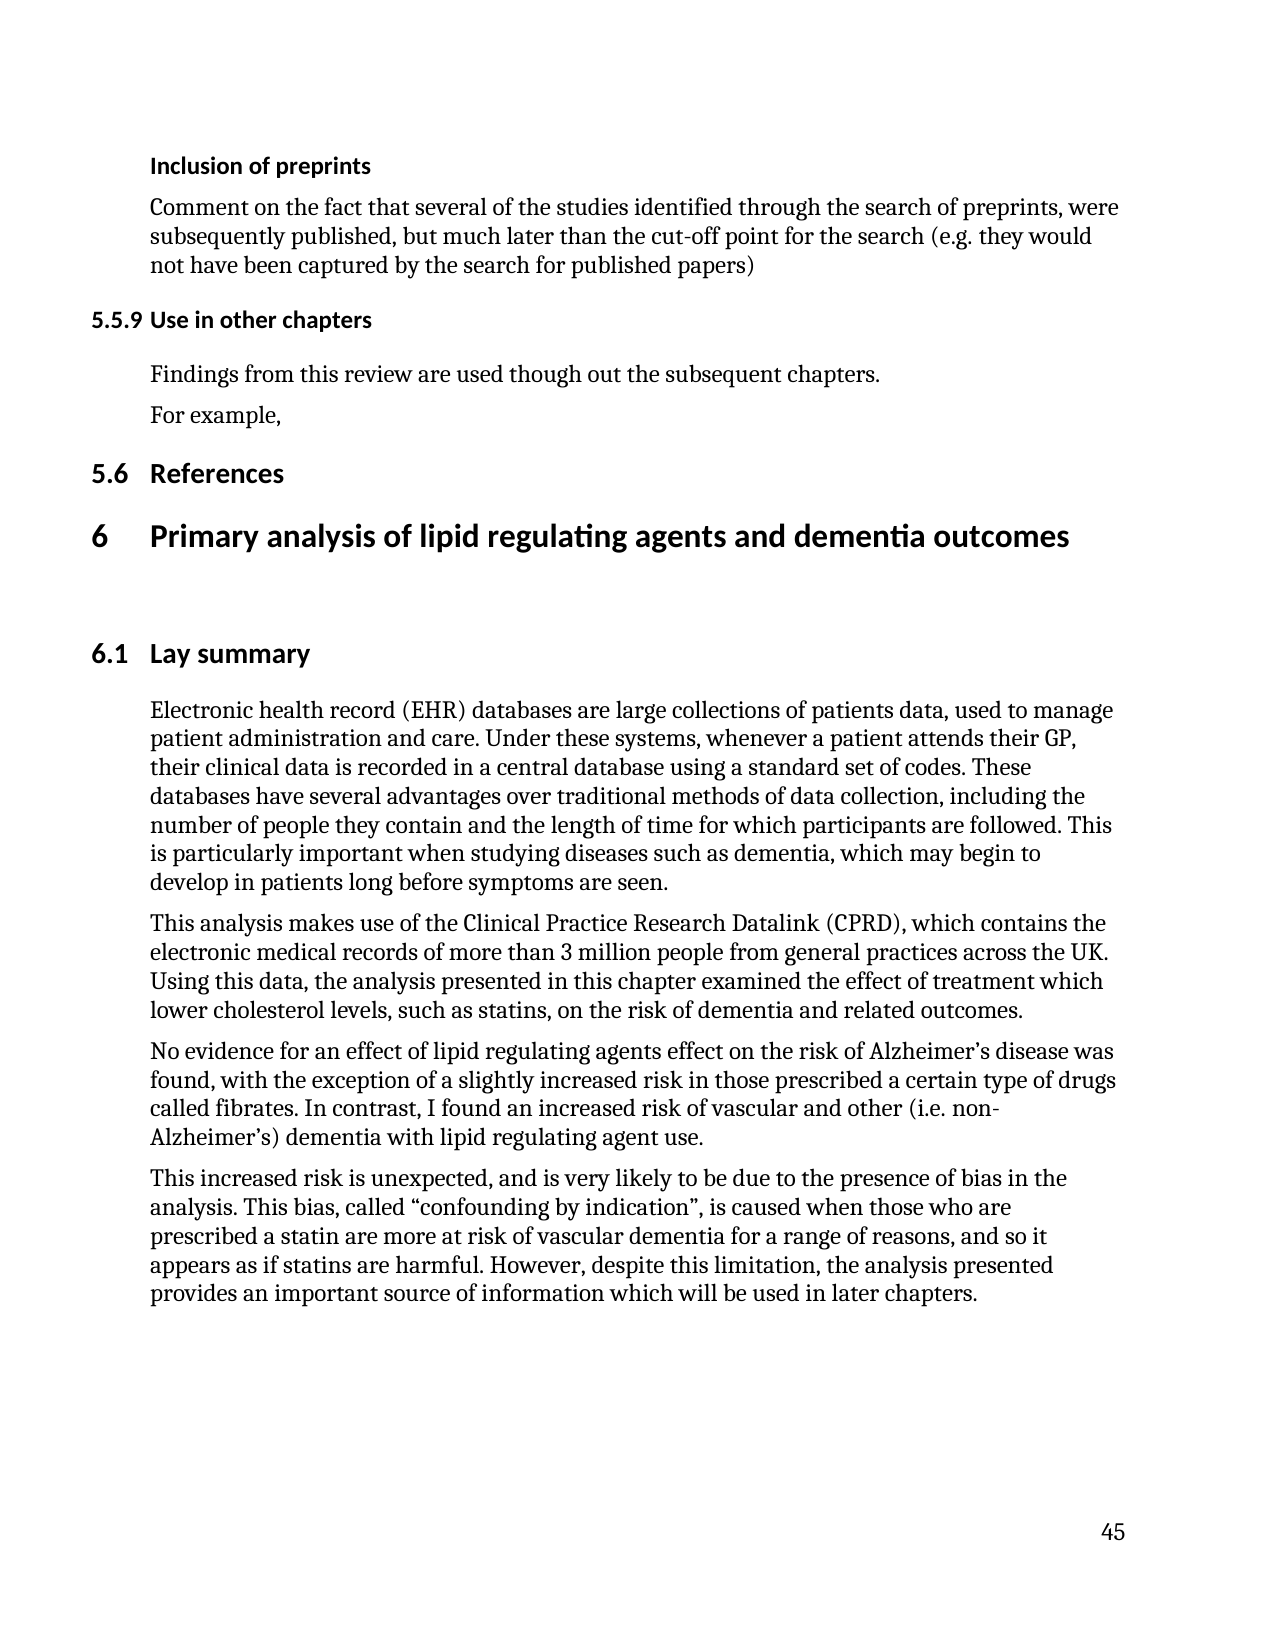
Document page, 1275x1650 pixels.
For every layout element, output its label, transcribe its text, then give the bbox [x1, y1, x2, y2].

subtitle Lay summary [91, 635, 1125, 671]
subtitle References [91, 455, 1125, 490]
subtitle Inclusion of preprints [150, 150, 1125, 181]
text Electronic health record (EHR) databases are large collections of patients data, used to manage patient administration and care. Under these systems, whenever a patient attends their GP, their clinical data is recorded in a central database using a standard set of codes. These databases have several advantages over traditional methods of data collection, including the number of people they contain and the length of time for which participants are followed. This is particularly important when studying diseases such as dementia, which may begin to develop in patients long before symptoms are seen. [150, 696, 1125, 897]
subtitle Use in other chapters [91, 304, 1125, 335]
text This increased risk is unexpected, and is very likely to be due to the presence of bias in the analysis. This bias, called “confounding by indication”, is caused when those who are prescribed a statin are more at risk of vascular dementia for a range of reasons, and so it appears as if statins are harmful. However, despite this limitation, the analysis presented provides an important source of information which will be used in later chapters. [150, 1164, 1125, 1308]
text Comment on the fact that several of the studies identified through the search of preprints, were subsequently published, but much later than the cut-off point for the search (e.g. they would not have been captured by the search for published papers) [150, 193, 1125, 279]
text This analysis makes use of the Clinical Practice Research Datalink (CPRD), which contains the electronic medical records of more than 3 million people from general practices across the UK. Using this data, the analysis presented in this chapter examined the effect of treatment which lower cholesterol levels, such as statins, on the risk of dementia and related outcomes. [150, 909, 1125, 1024]
subtitle Primary analysis of lipid regulating agents and dementia outcomes [91, 515, 1125, 556]
text Findings from this review are used though out the subsequent chapters. [150, 360, 1125, 388]
text For example, [150, 401, 1125, 430]
text No evidence for an effect of lipid regulating agents effect on the risk of Alzheimer’s disease was found, with the exception of a slightly increased risk in those prescribed a certain type of drugs called fibrates. In contrast, I found an increased risk of vascular and other (i.e. non-Alzheimer’s) dementia with lipid regulating agent use. [150, 1037, 1125, 1152]
